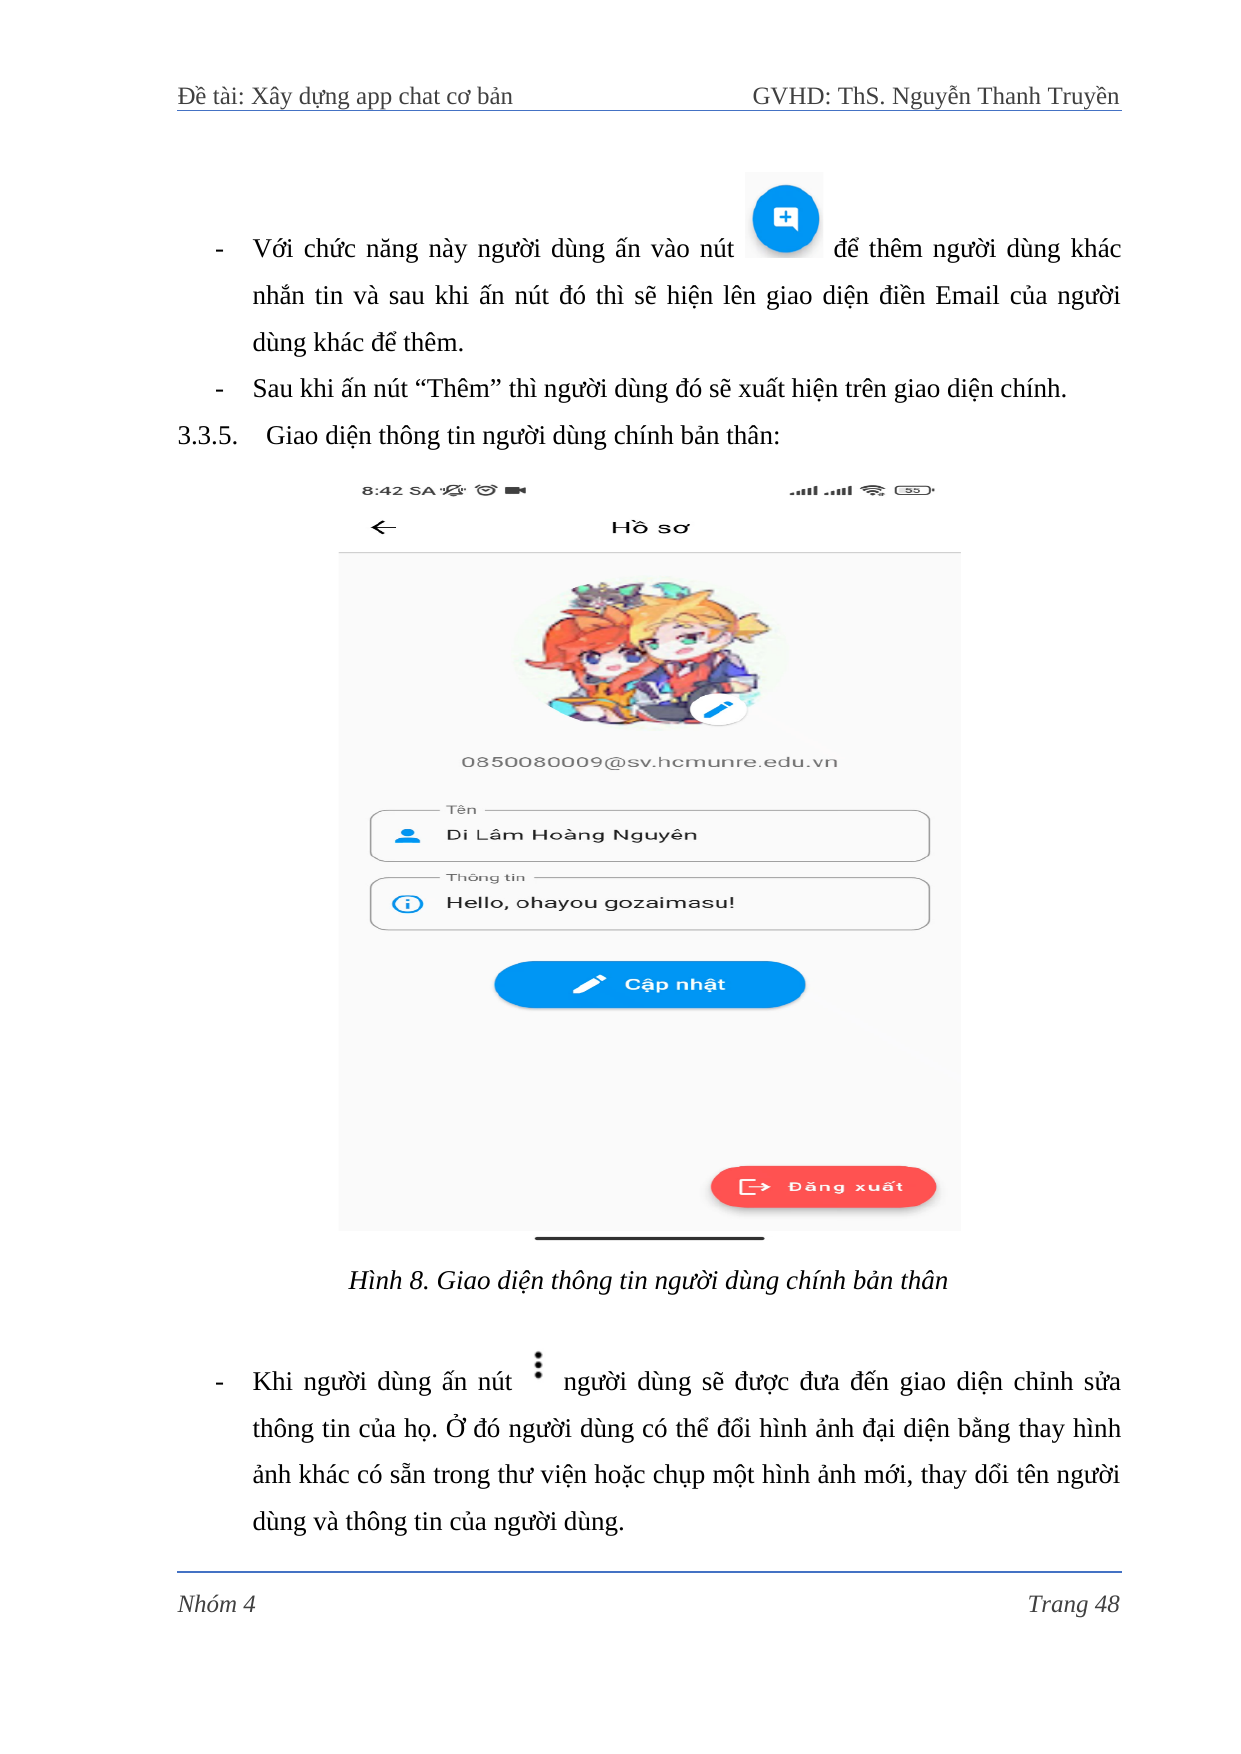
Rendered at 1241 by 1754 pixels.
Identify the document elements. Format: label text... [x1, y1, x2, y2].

picture [338, 470, 961, 1245]
picture [522, 1331, 553, 1391]
list Sau khi ấn nút “Thêm” thì người dùng đó sẽ xuất hiện trên giao diện chính. [215, 372, 1122, 403]
list Khi người dùng ấn nút người dùng sẽ được đưa đến giao diện chỉnh sửa thông tin của họ. Ở đó người dùng có thể đổi hình ảnh đại diện bằng thay hình ảnh khác có sẵn trong thư viện hoặc chụp một hình ảnh mới, thay dổi tên người dùng và thông tin của người dùng. [215, 1332, 1122, 1536]
list Giao diện thông tin người dùng chính bản thân: [177, 419, 1004, 450]
list Với chức năng này người dùng ấn vào nút để thêm người dùng khác nhắn tin và sau khi ấn nút đó thì sẽ hiện lên giao diện điền Email của người dùng khác để thêm. [215, 172, 1122, 357]
picture [745, 172, 824, 258]
